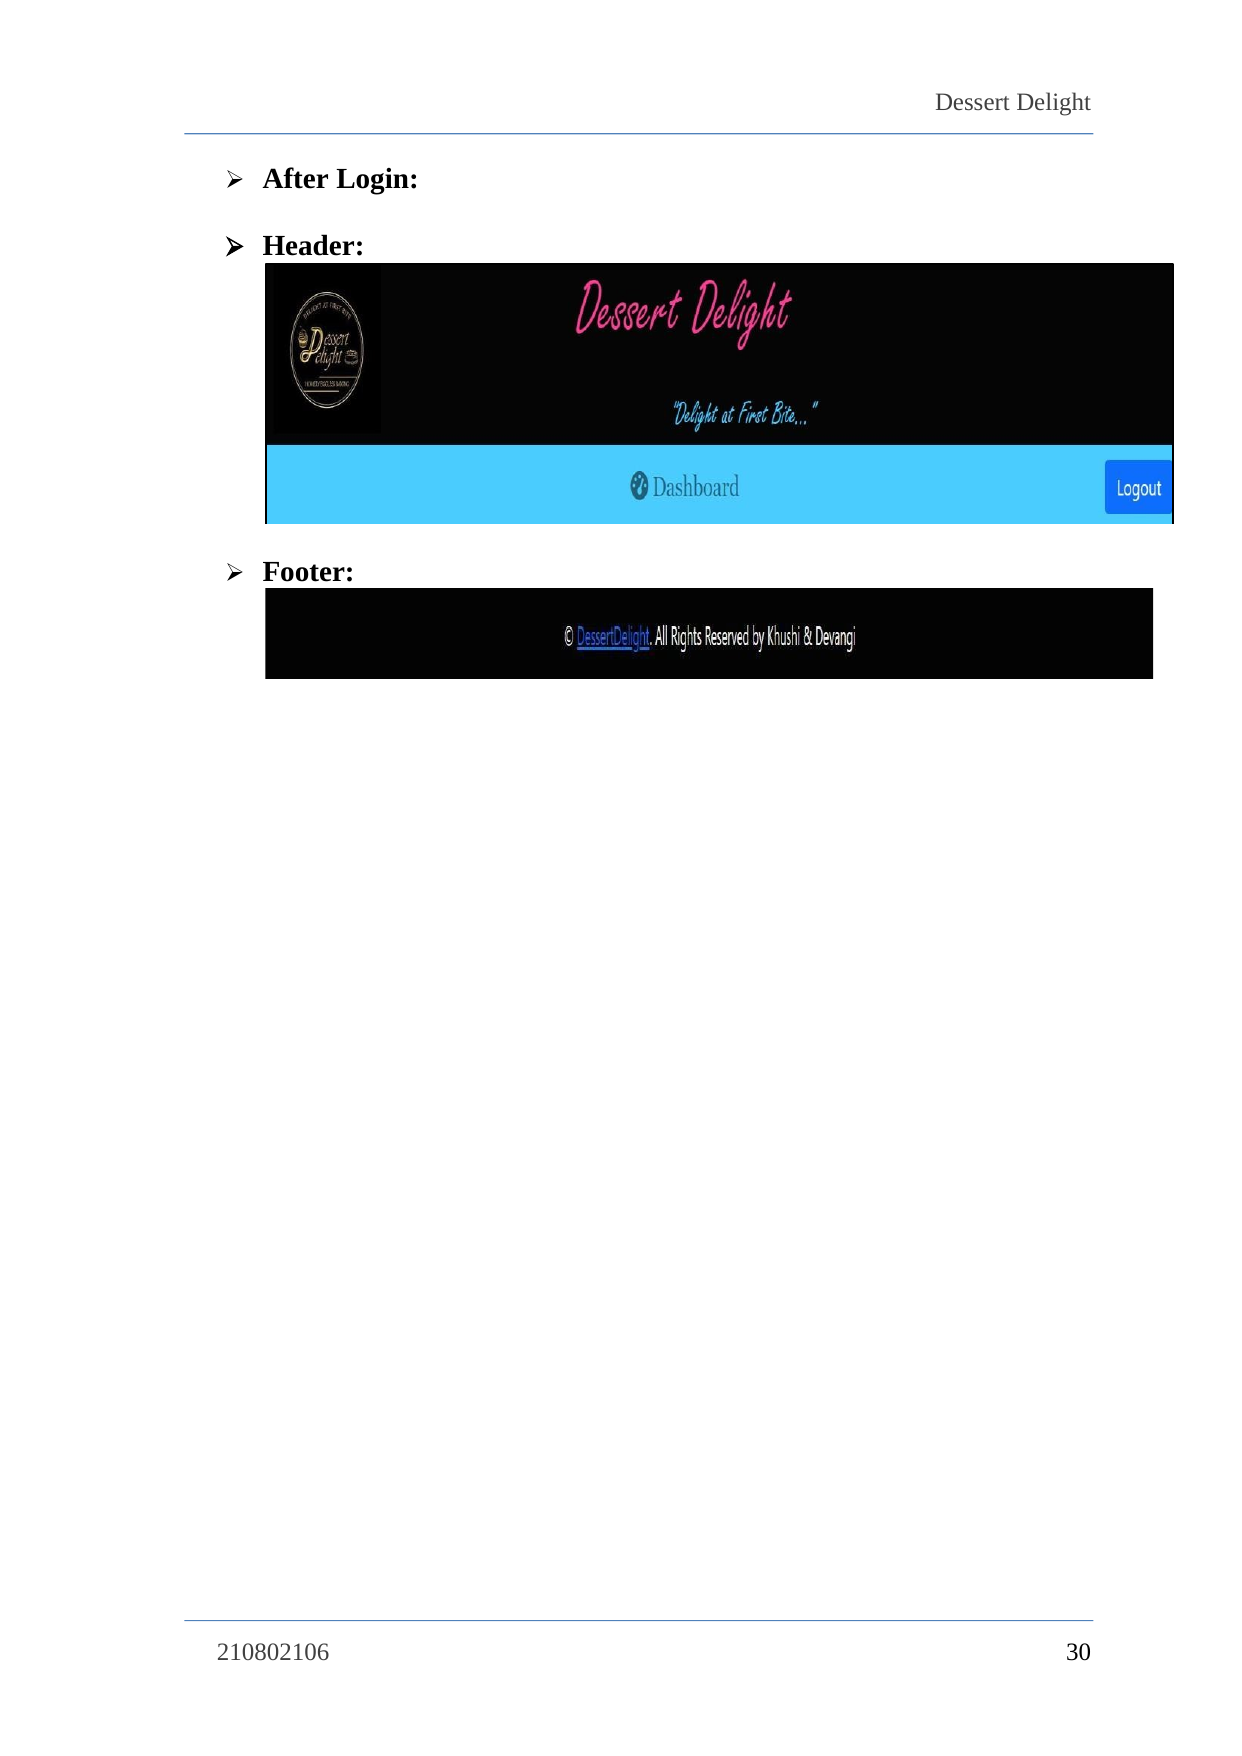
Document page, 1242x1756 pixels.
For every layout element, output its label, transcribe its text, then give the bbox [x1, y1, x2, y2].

list Header: [225, 228, 1189, 262]
picture [265, 588, 1154, 679]
picture [267, 265, 1172, 524]
subtitle Footer: [225, 554, 1189, 588]
subtitle After Login: [225, 161, 1189, 194]
